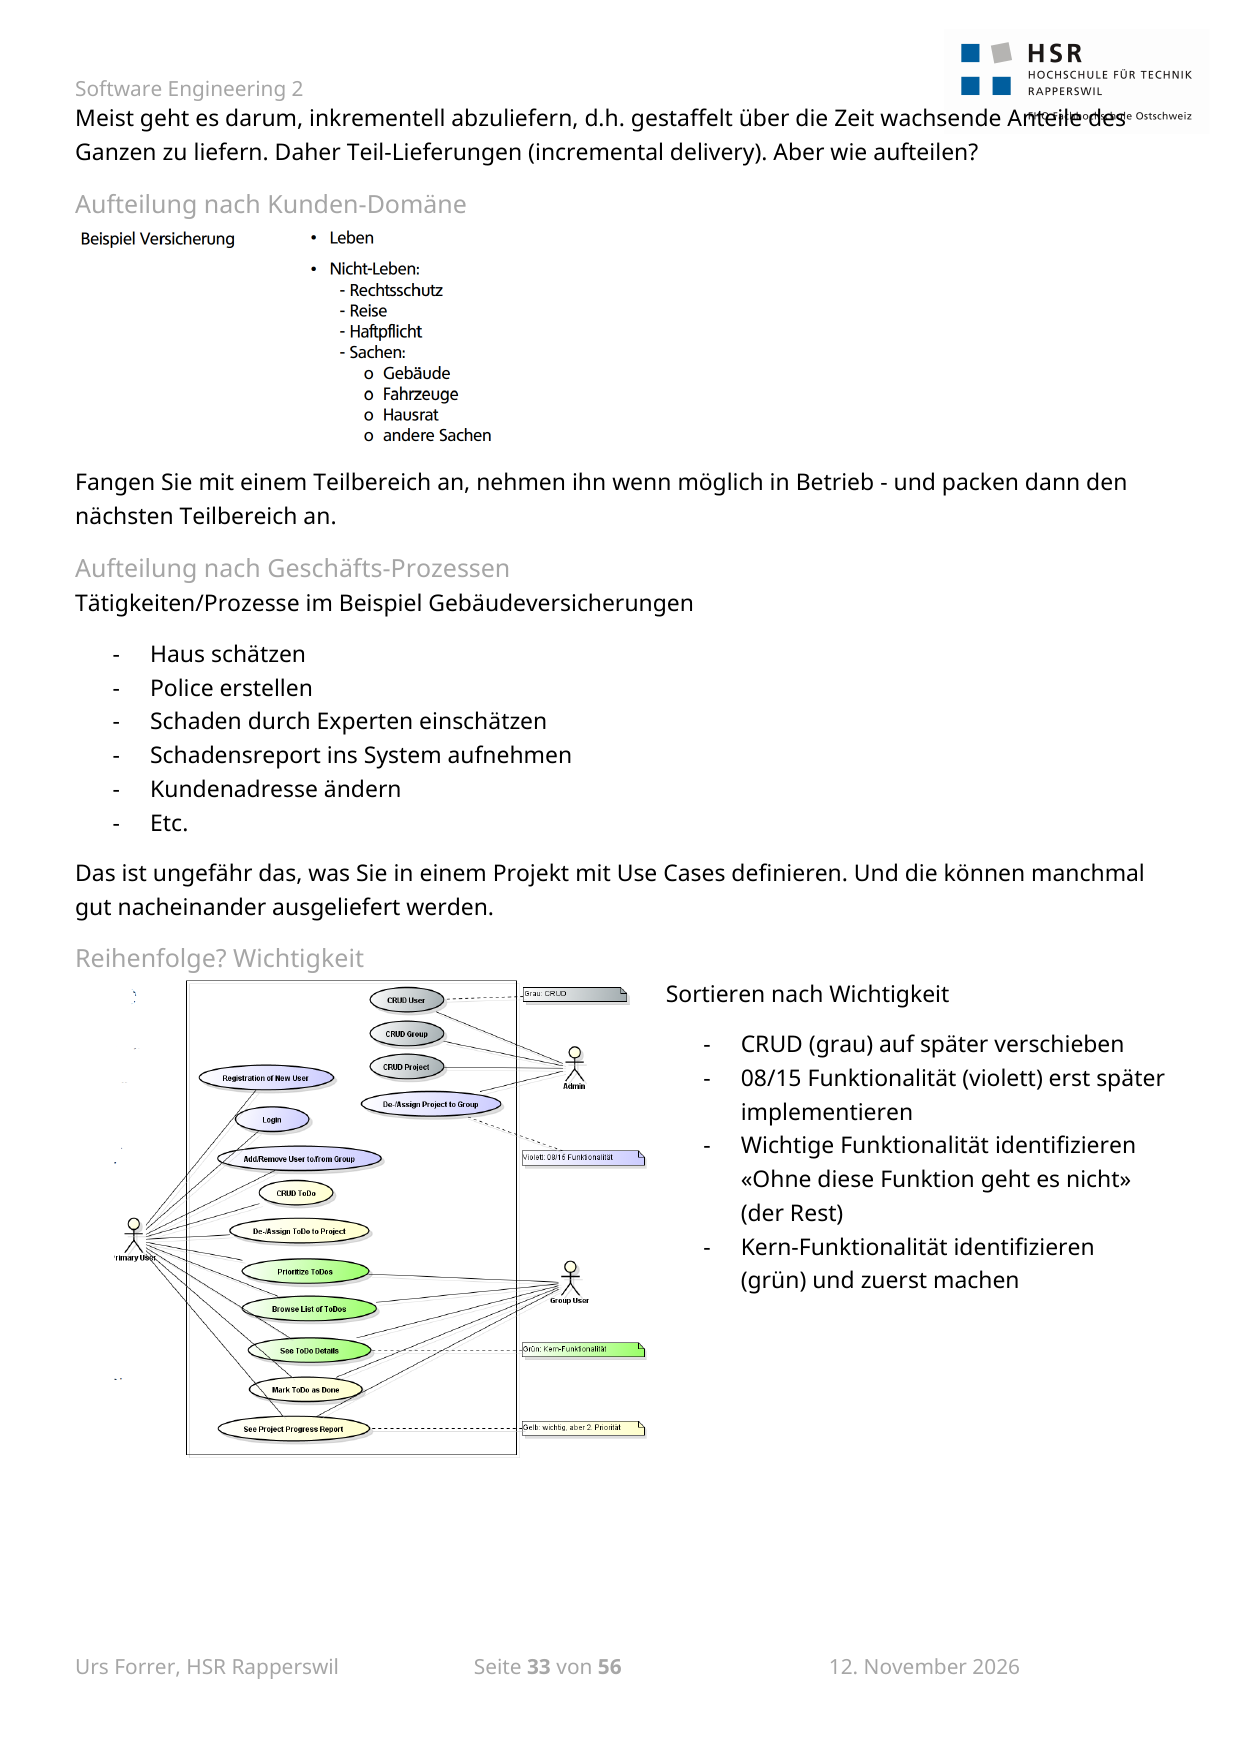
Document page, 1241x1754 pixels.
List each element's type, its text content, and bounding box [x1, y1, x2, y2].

list Schaden durch Experten einschätzen [112, 705, 1165, 736]
subtitle Reihenfolge? Wichtigkeit [75, 941, 1165, 975]
text Fangen Sie mit einem Teilbereich an, nehmen ihn wenn möglich in Betrieb - und packen dann den nächsten Teilbereich an. [75, 466, 1165, 531]
subtitle Aufteilung nach Geschäfts-Prozessen [75, 551, 1165, 584]
list Police erstellen [112, 671, 1165, 703]
list Kern-Funktionalität identifizieren (grün) und zuerst machen [647, 1231, 1165, 1296]
subtitle Aufteilung nach Kunden-Domäne [75, 186, 1165, 220]
text Das ist ungefähr das, was Sie in einem Projekt mit Use Cases definieren. Und die können manchmal gut nacheinander ausgeliefert werden. [75, 857, 1165, 922]
picture [75, 977, 647, 1461]
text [75, 102, 1165, 167]
picture [943, 29, 1210, 134]
list CRUD (grau) auf später verschieben [647, 1028, 1165, 1059]
list Wichtige Funktionalität identifizieren «Ohne diese Funktion geht es nicht» (der Rest) [647, 1129, 1165, 1228]
text Sortieren nach Wichtigkeit [647, 978, 1165, 1009]
list Schadensreport ins System aufnehmen [112, 739, 1165, 770]
list Etc. [112, 806, 1165, 838]
list Kundenadresse ändern [112, 773, 1165, 804]
list 08/15 Funktionalität (violett) erst später implementieren [647, 1062, 1165, 1127]
text Tätigkeiten/Prozesse im Beispiel Gebäudeversicherungen [75, 587, 1165, 618]
picture [75, 223, 505, 448]
list Haus schätzen [112, 638, 1165, 669]
